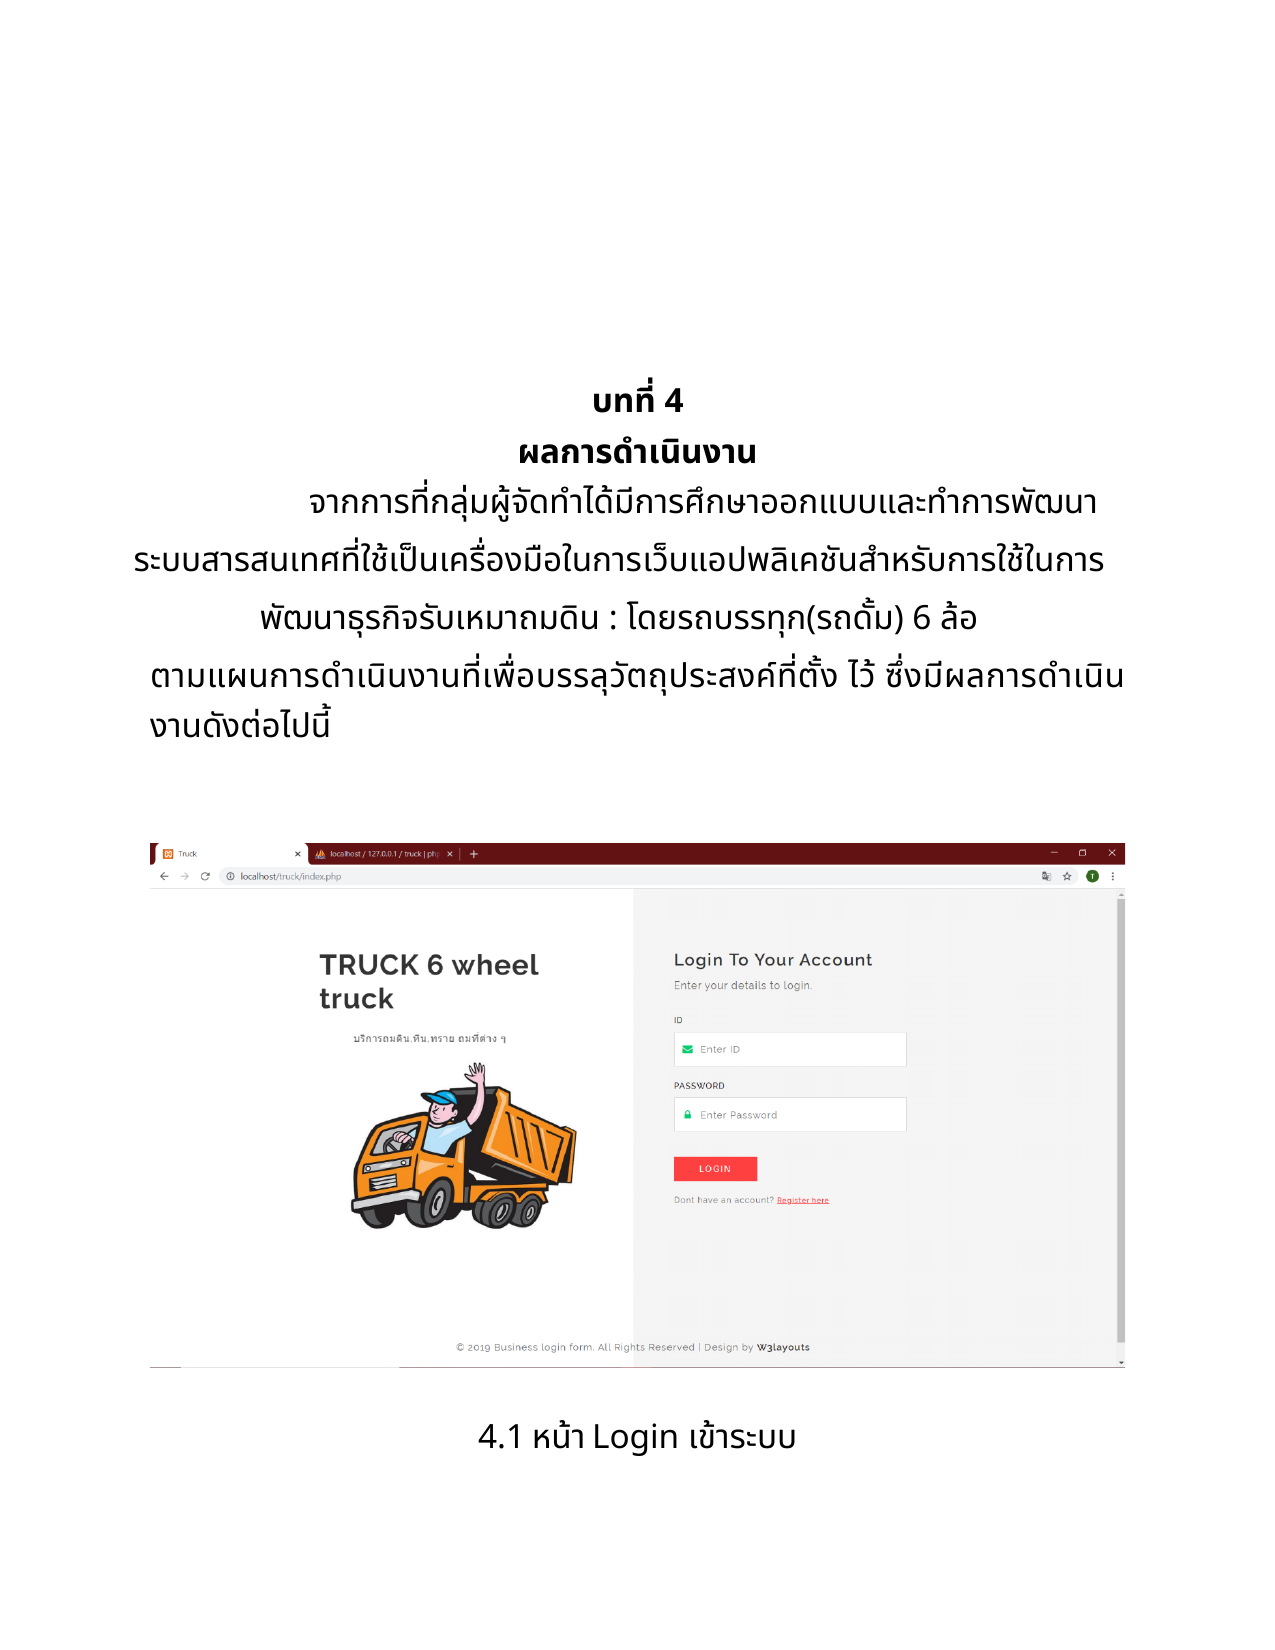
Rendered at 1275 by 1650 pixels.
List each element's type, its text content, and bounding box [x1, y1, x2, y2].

picture [150, 843, 1125, 1368]
text 4.1หน้าLogin เข้าระบบ [150, 1413, 1125, 1464]
text บทที่ 4 [150, 377, 1125, 428]
text ผลการดำเนินงาน [150, 428, 1125, 478]
text ตามแผนการดำเนินงานที่เพื่อบรรลุวัตถุประสงค์ที่ตั้ง ไว้ ซึ่งมีผลการดำเนินงานดังต่อไปนี้ [150, 652, 1125, 753]
text จากการที่กลุ่มผู้จัดทำได้มีการศึกษาออกแบบและทำการพัฒนาระบบสารสนเทศที่ใช้เป็นเครื่องมือในการเว็บแอปพลิเคชันสำหรับการใช้ในการพัฒนาธุรกิจรับเหมาถมดิน : โดยรถบรรทุก(รถดั้ม) 6 ล้อ [122, 478, 1116, 644]
